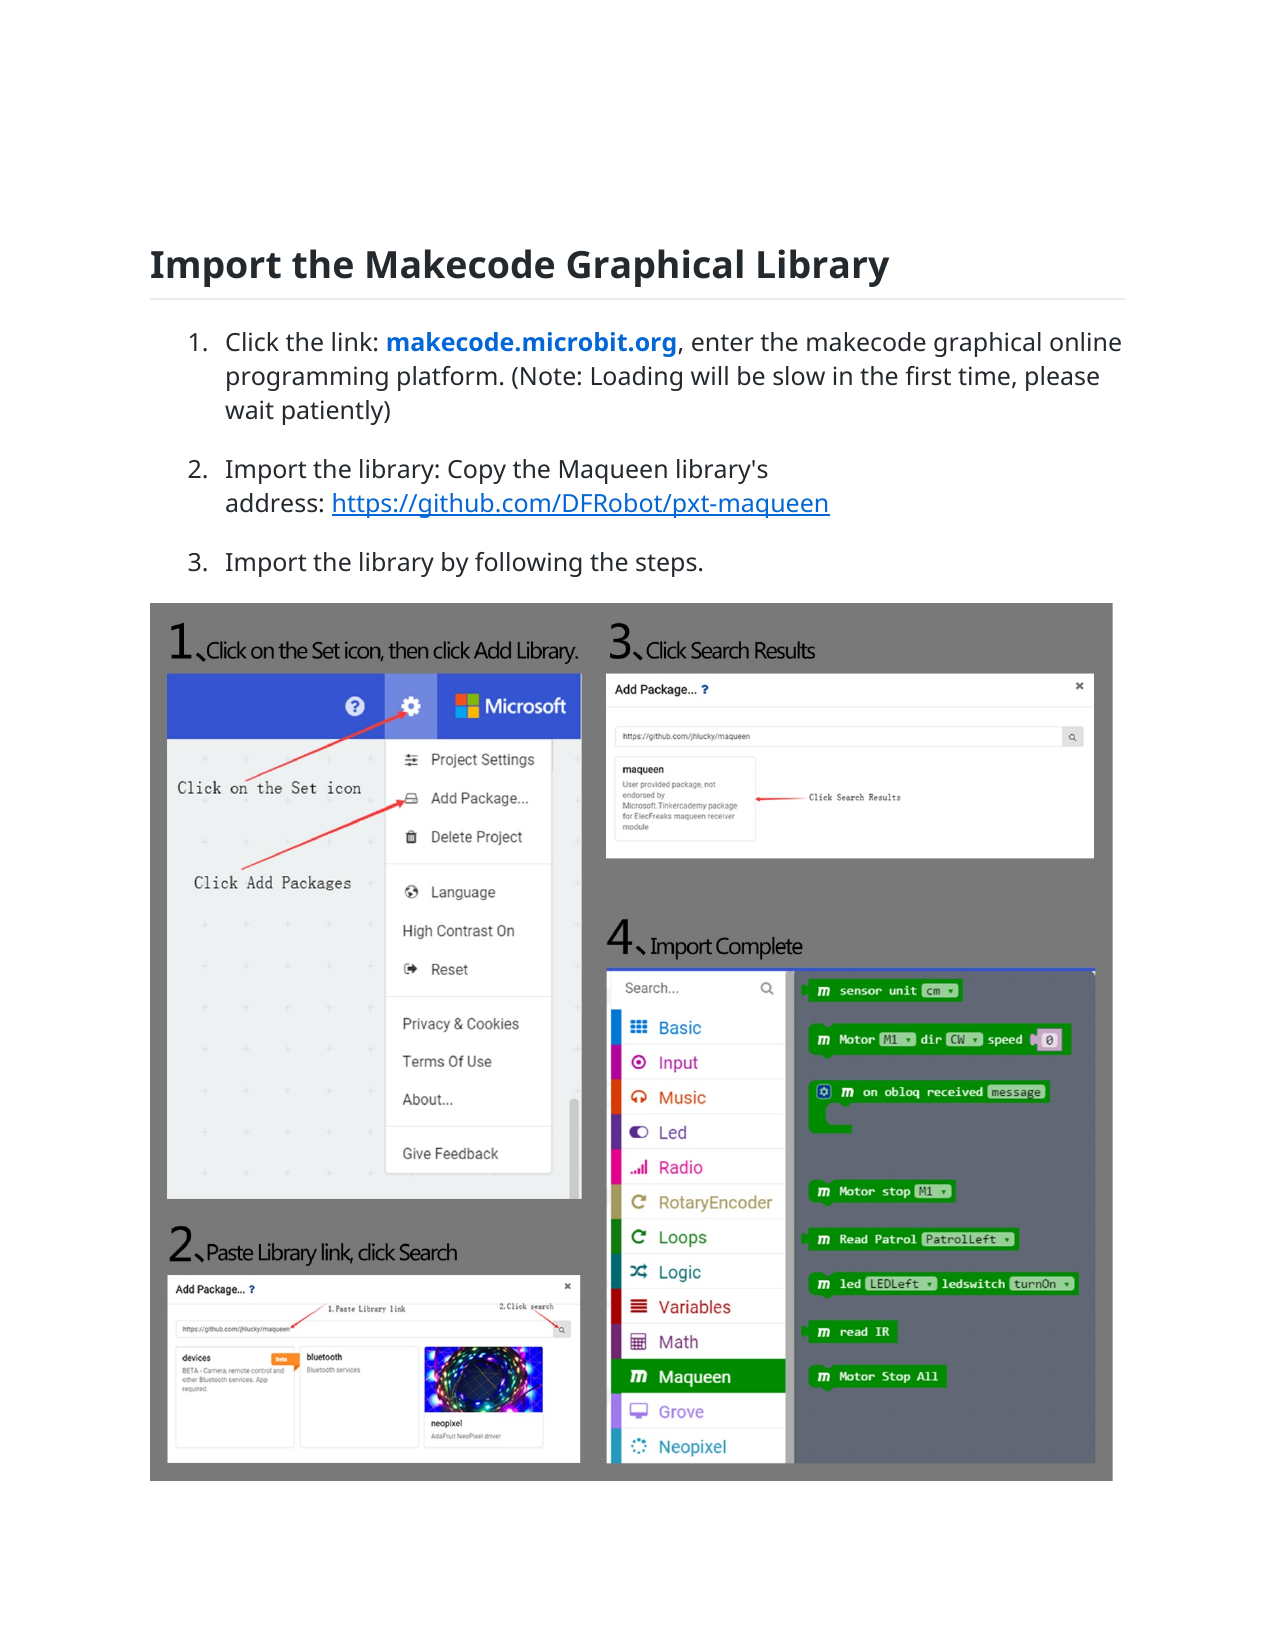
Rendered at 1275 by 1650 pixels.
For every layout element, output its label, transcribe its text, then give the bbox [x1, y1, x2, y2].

list Click the link: makecode.microbit.org, enter the makecode graphical online programming platform. (Note: Loading will be slow in the first time, please wait patiently) [187, 324, 1125, 427]
text Import the Makecode Graphical Library [150, 238, 1125, 298]
list Import the library: Copy the Maqueen library's address: https://github.com/DFRobot/pxt-maqueen [187, 452, 1125, 520]
picture [150, 603, 1113, 1481]
list Import the library by following the steps. [187, 545, 1125, 579]
